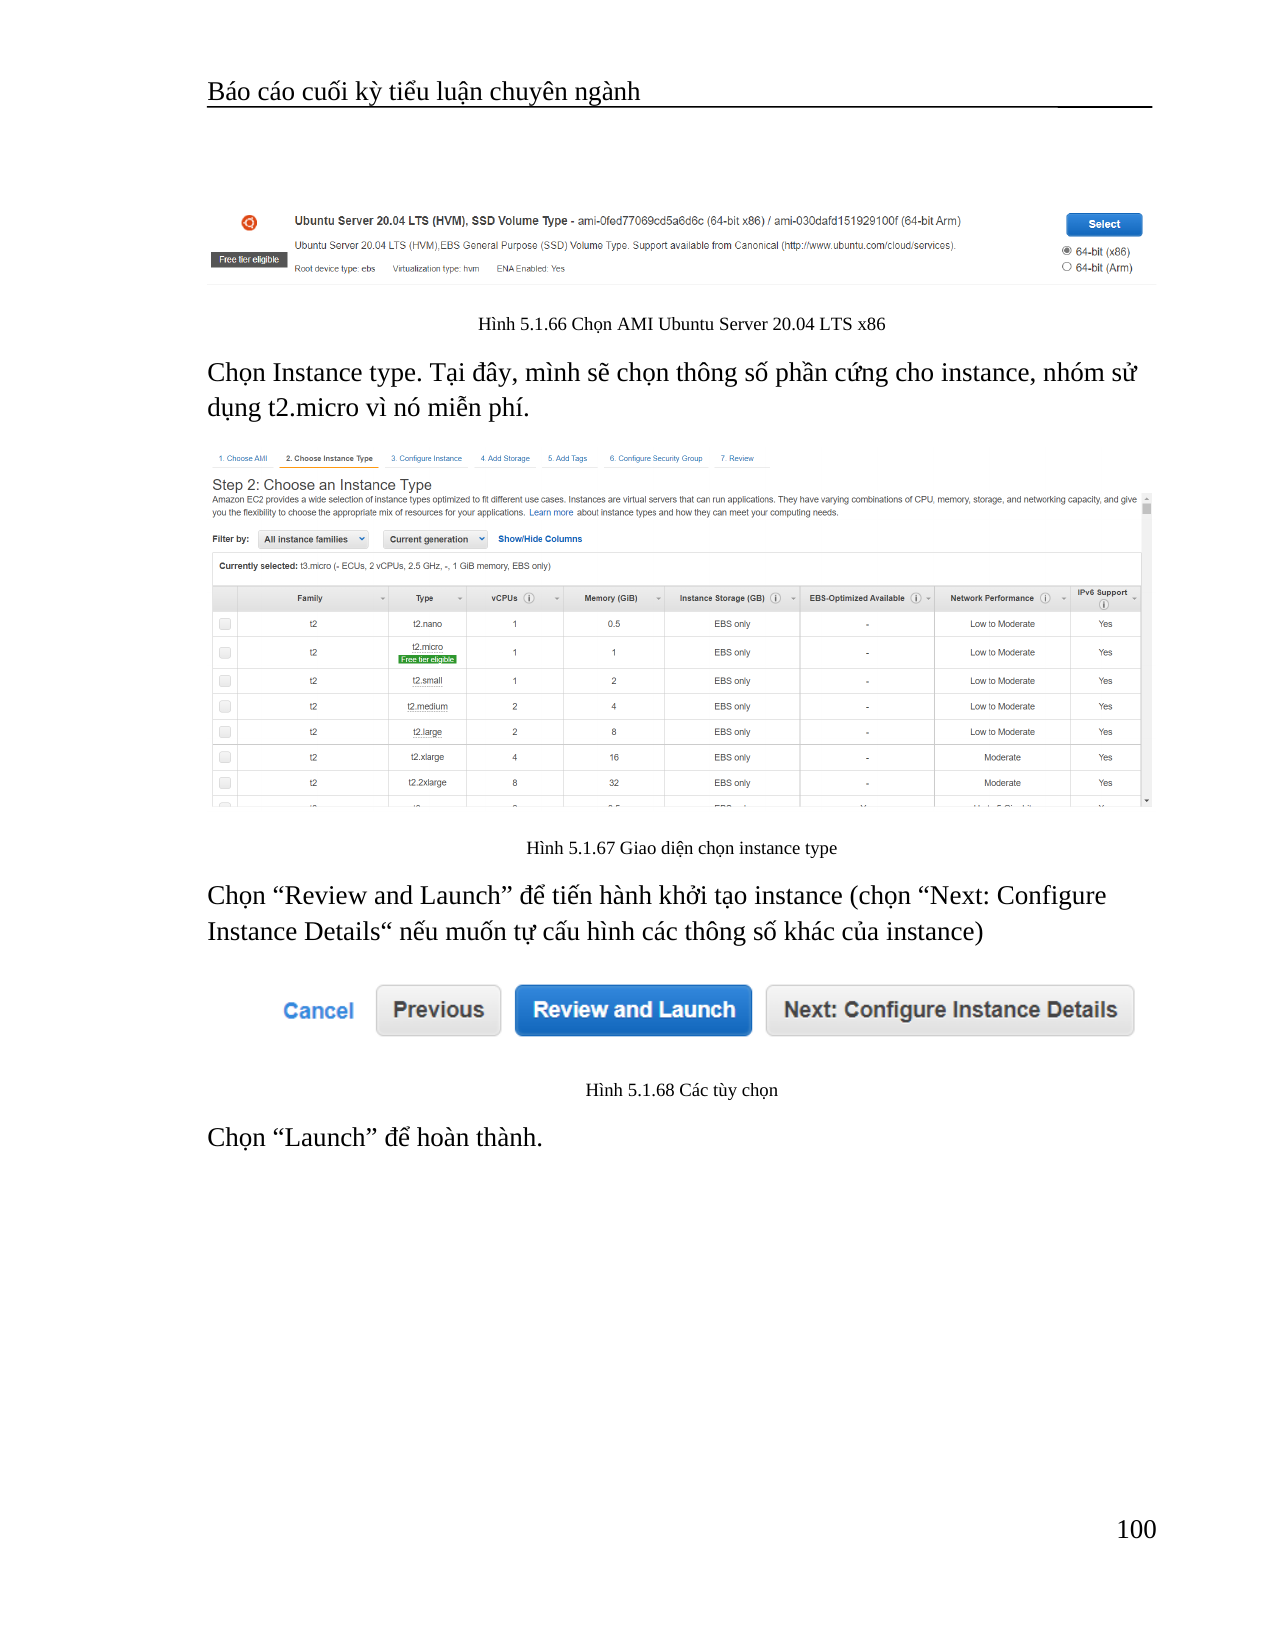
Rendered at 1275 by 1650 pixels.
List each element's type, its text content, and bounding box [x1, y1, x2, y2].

picture [207, 207, 1157, 288]
picture [207, 971, 1157, 1054]
text Chọn Instance type. Tại đây, mình sẽ chọn thông số phần cứng cho instance, nhóm sử dụng t2.micro vì nó miễn phí. [207, 356, 1156, 422]
text Chọn “Review and Launch” để tiến hành khởi tạo instance (chọn “Next: Configure Instance Details“ nếu muốn tự cấu hình các thông số khác của instance) [207, 879, 1156, 946]
picture [207, 447, 1157, 812]
text Chọn “Launch” để hoàn thành. [207, 1121, 1156, 1152]
